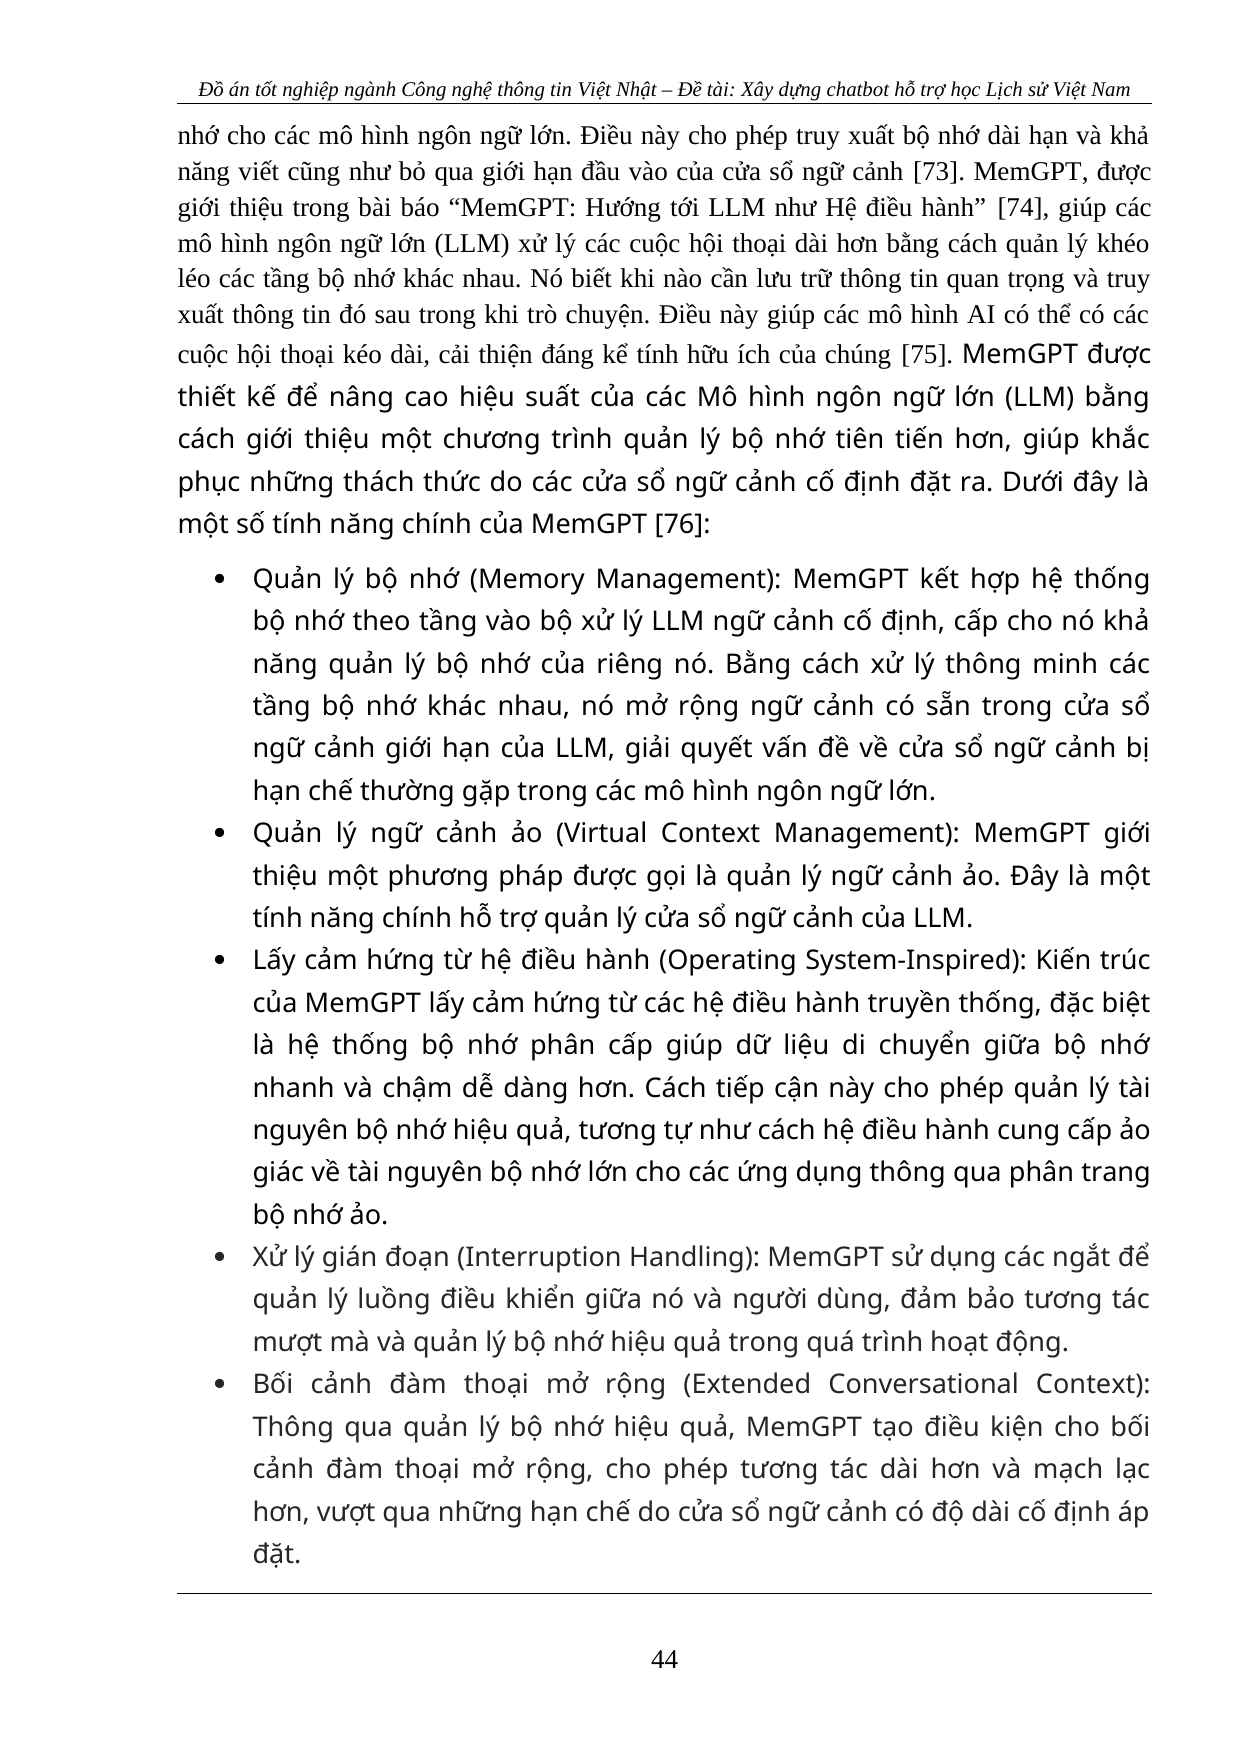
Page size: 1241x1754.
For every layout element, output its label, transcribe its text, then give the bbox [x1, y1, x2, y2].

list Quản lý ngữ cảnh ảo (Virtual Context Management): MemGPT giới thiệu một phương pháp được gọi là quản lý ngữ cảnh ảo. Đây là một tính năng chính hỗ trợ quản lý cửa sổ ngữ cảnh của LLM. [215, 814, 1152, 935]
list Quản lý bộ nhớ (Memory Management): MemGPT kết hợp hệ thống bộ nhớ theo tầng vào bộ xử lý LLM ngữ cảnh cố định, cấp cho nó khả năng quản lý bộ nhớ của riêng nó. Bằng cách xử lý thông minh các tầng bộ nhớ khác nhau, nó mở rộng ngữ cảnh có sẵn trong cửa sổ ngữ cảnh giới hạn của LLM, giải quyết vấn đề về cửa sổ ngữ cảnh bị hạn chế thường gặp trong các mô hình ngôn ngữ lớn. [215, 559, 1152, 808]
list Bối cảnh đàm thoại mở rộng (Extended Conversational Context): Thông qua quản lý bộ nhớ hiệu quả, MemGPT tạo điều kiện cho bối cảnh đàm thoại mở rộng, cho phép tương tác dài hơn và mạch lạc hơn, vượt qua những hạn chế do cửa sổ ngữ cảnh có độ dài cố định áp đặt. [215, 1365, 1152, 1571]
list Xử lý gián đoạn (Interruption Handling): MemGPT sử dụng các ngắt để quản lý luồng điều khiển giữa nó và người dùng, đảm bảo tương tác mượt mà và quản lý bộ nhớ hiệu quả trong quá trình hoạt động. [215, 1238, 1152, 1359]
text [177, 119, 1152, 541]
list Lấy cảm hứng từ hệ điều hành (Operating System-Inspired): Kiến trúc của MemGPT lấy cảm hứng từ các hệ điều hành truyền thống, đặc biệt là hệ thống bộ nhớ phân cấp giúp dữ liệu di chuyển giữa bộ nhớ nhanh và chậm dễ dàng hơn. Cách tiếp cận này cho phép quản lý tài nguyên bộ nhớ hiệu quả, tương tự như cách hệ điều hành cung cấp ảo giác về tài nguyên bộ nhớ lớn cho các ứng dụng thông qua phân trang bộ nhớ ảo. [215, 941, 1152, 1232]
